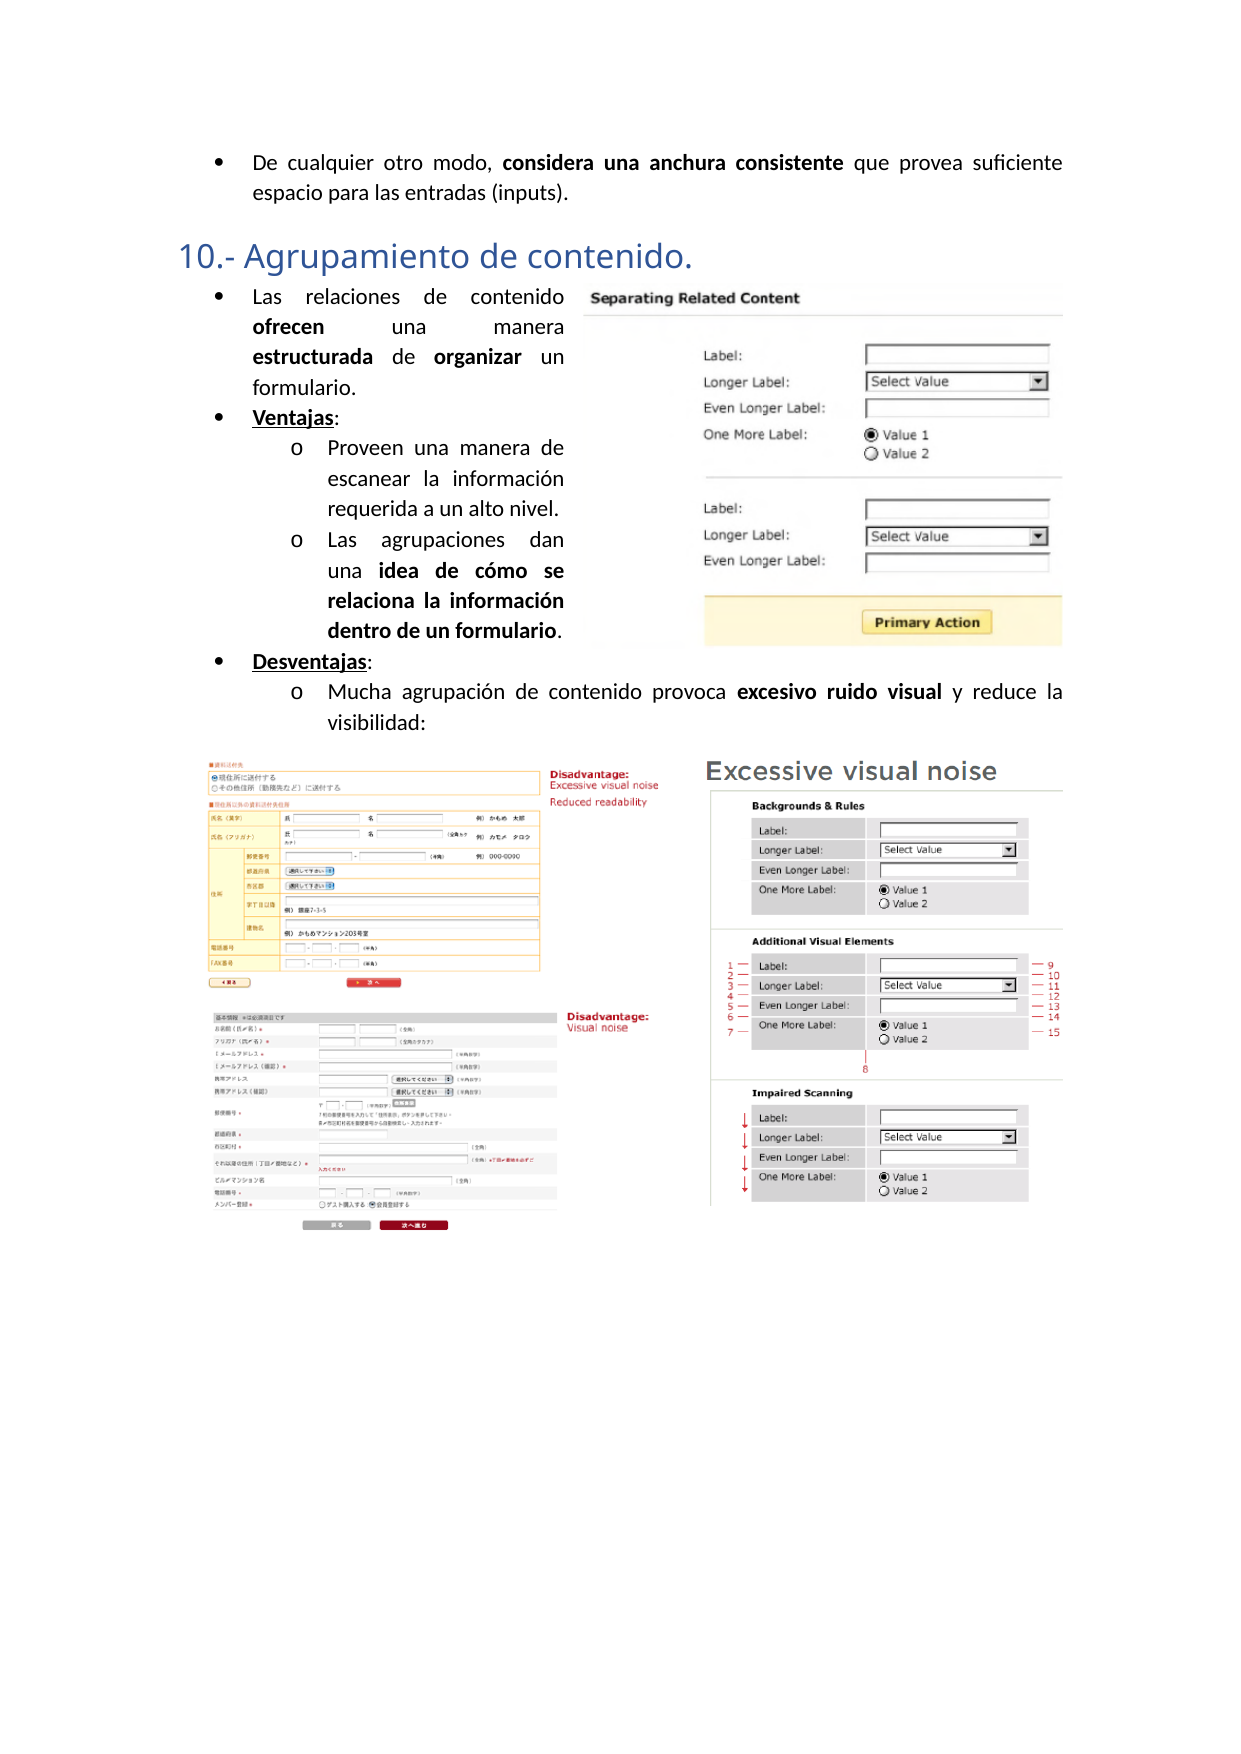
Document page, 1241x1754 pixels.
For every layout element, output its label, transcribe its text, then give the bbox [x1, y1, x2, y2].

list Desventajas: [215, 647, 1063, 675]
list De cualquier otro modo, considera una anchura consistente que provea suficiente espacio para las entradas (inputs). [215, 148, 1063, 206]
picture [583, 283, 1063, 649]
picture [209, 1007, 652, 1234]
list Ventajas: [215, 403, 583, 431]
list Mucha agrupación de contenido provoca excesivo ruido visual y reduce la visibilidad: [290, 677, 1063, 736]
picture [702, 756, 1063, 1206]
list Las relaciones de contenido ofrecen una manera estructurada de organizar un formulario. [215, 282, 1063, 401]
list Proveen una manera de escanear la información requerida a un alto nivel. [290, 433, 583, 523]
picture [200, 755, 661, 989]
subtitle 10.- Agrupamiento de contenido. [177, 233, 1063, 278]
list Las agrupaciones dan una idea de cómo se relaciona la información dentro de un formulario. [290, 525, 583, 644]
